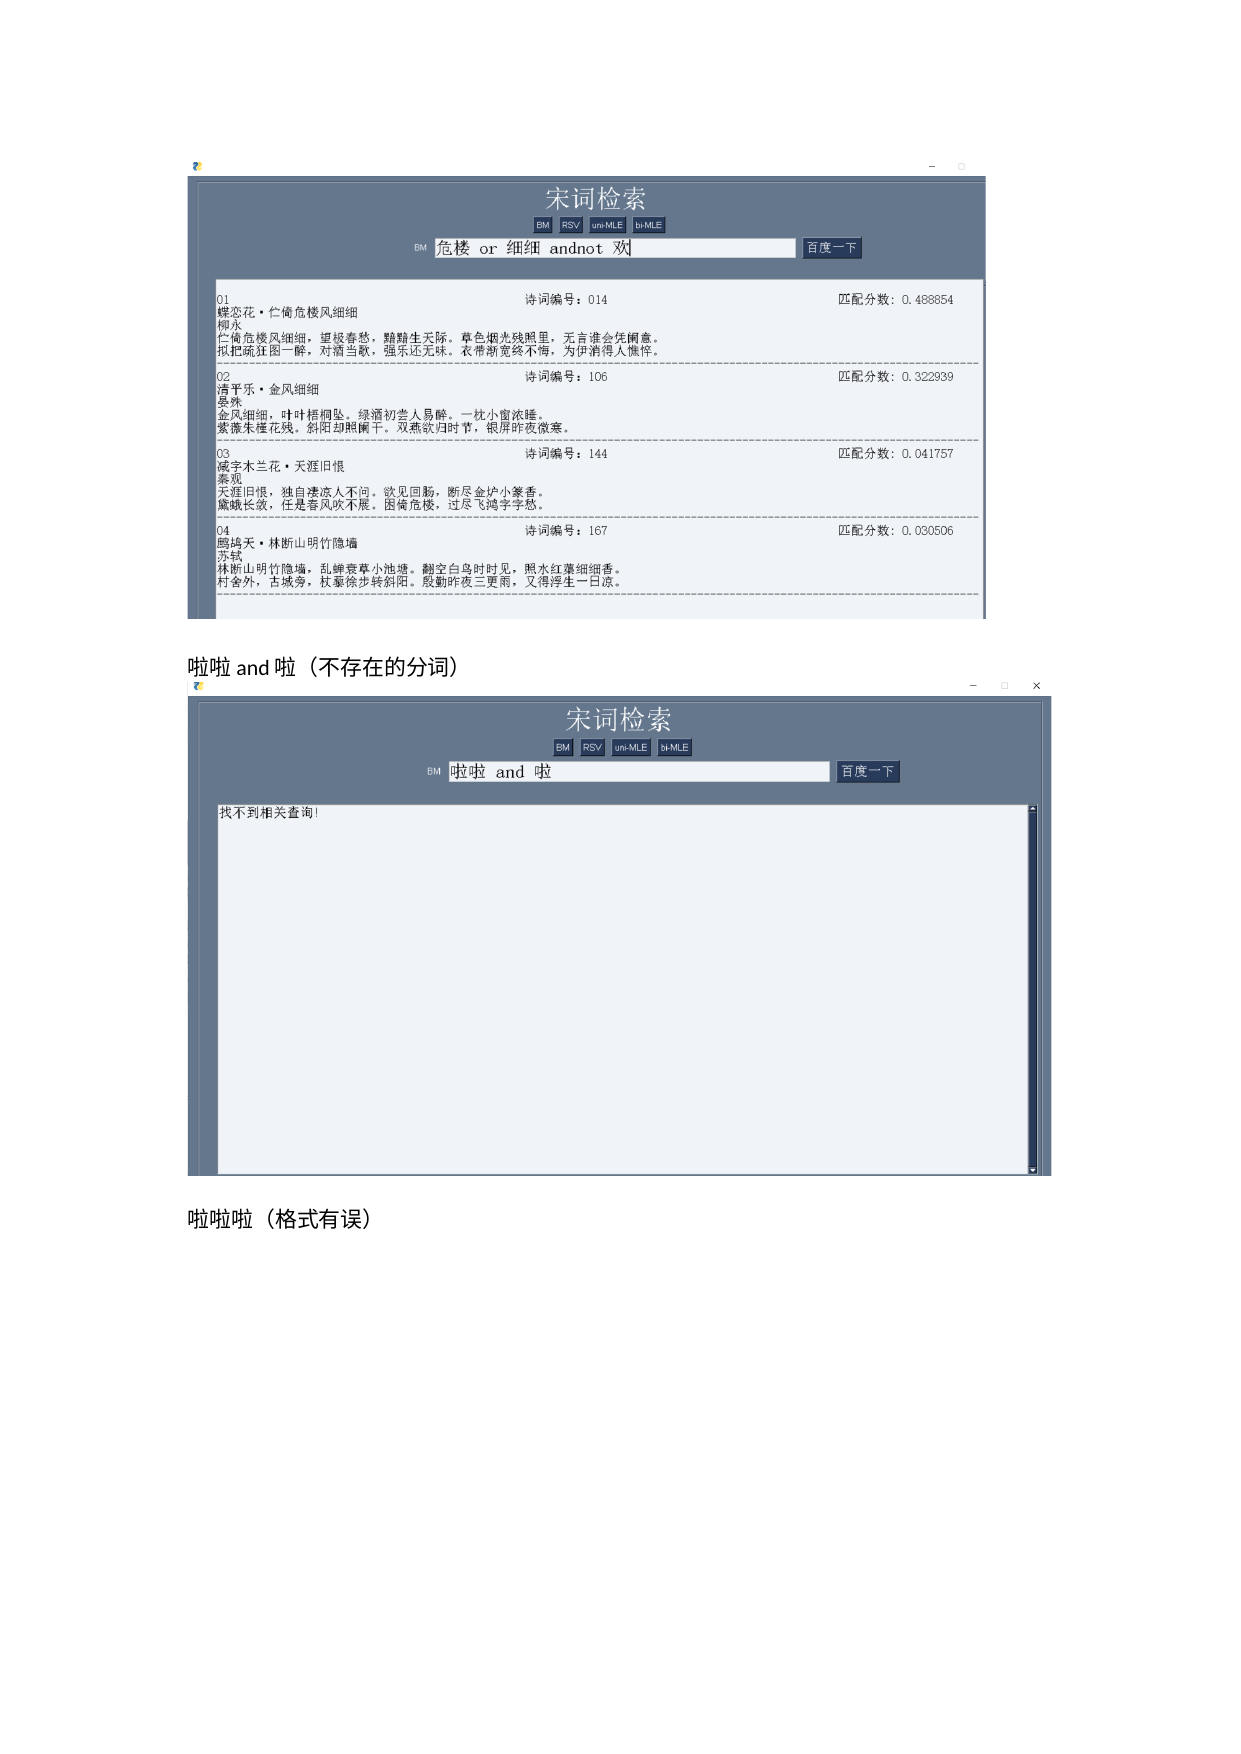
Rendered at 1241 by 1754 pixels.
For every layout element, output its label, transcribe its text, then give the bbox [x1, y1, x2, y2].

picture [187, 162, 986, 619]
list 啦啦啦（格式有误） [187, 1202, 1053, 1234]
list 啦啦 and 啦（不存在的分词） [187, 649, 1053, 682]
picture [187, 682, 1052, 1176]
